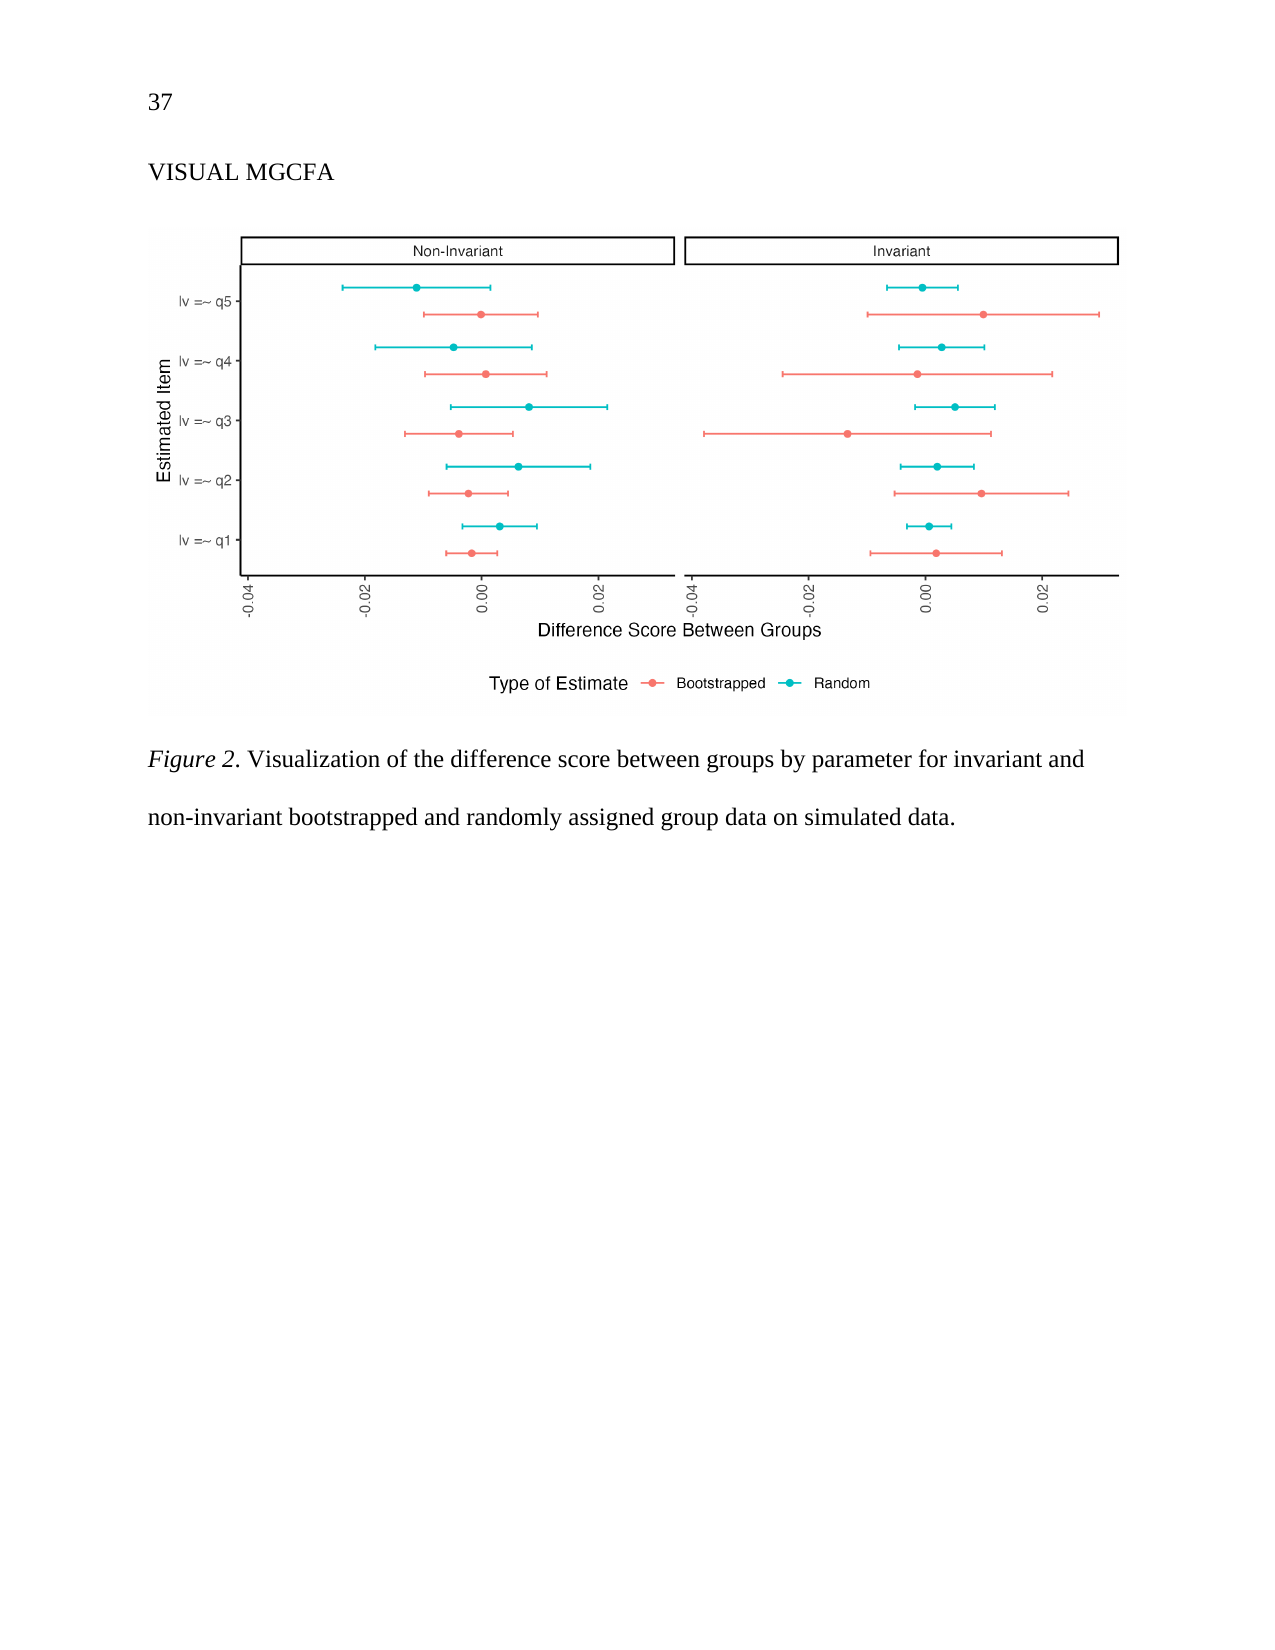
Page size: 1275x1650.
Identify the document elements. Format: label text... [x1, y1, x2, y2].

picture [147, 227, 1128, 716]
text Figure 2. Visualization of the difference score between groups by parameter for invariant and non-invariant bootstrapped and randomly assigned group data on simulated data. [148, 716, 1127, 831]
